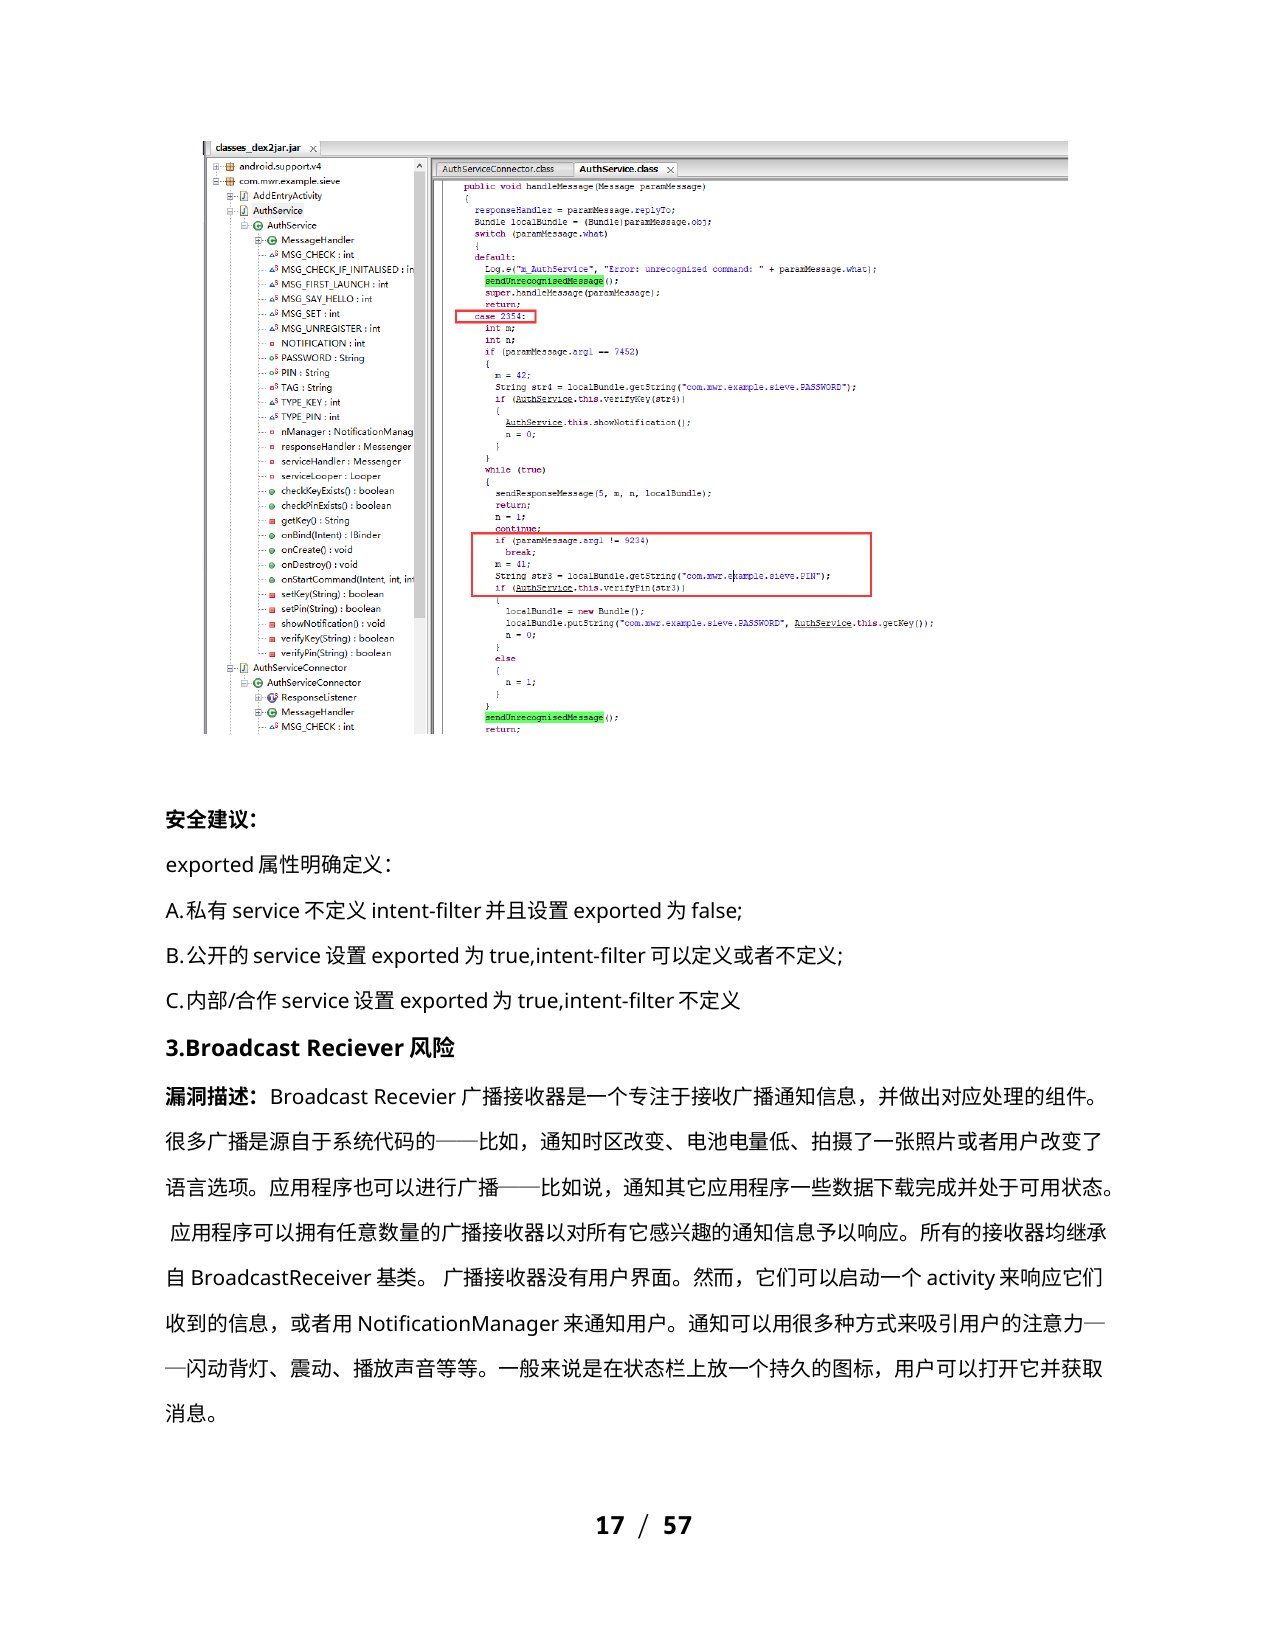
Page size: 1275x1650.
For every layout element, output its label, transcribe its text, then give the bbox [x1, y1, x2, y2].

text exported属性明确定义： [165, 848, 1109, 879]
list 公开的service设置exported为true,intent-filter可以定义或者不定义; [165, 939, 1109, 970]
text 漏洞描述：Broadcast Recevier 广播接收器是一个专注于接收广播通知信息，并做出对应处理的组件。很多广播是源自于系统代码的──比如，通知时区改变、电池电量低、拍摄了一张照片或者用户改变了语言选项。应用程序也可以进行广播──比如说，通知其它应用程序一些数据下载完成并处于可用状态。 应用程序可以拥有任意数量的广播接收器以对所有它感兴趣的通知信息予以响应。所有的接收器均继承自BroadcastReceiver基类。 广播接收器没有用户界面。然而，它们可以启动一个activity来响应它们收到的信息，或者用NotificationManager来通知用户。通知可以用很多种方式来吸引用户的注意力──闪动背灯、震动、播放声音等等。一般来说是在状态栏上放一个持久的图标，用户可以打开它并获取消息。 [165, 1080, 1109, 1428]
list 内部/合作service设置exported为true,intent-filter不定义 [165, 985, 1109, 1015]
picture [202, 141, 1069, 734]
text 安全建议： [165, 803, 1109, 833]
list 私有service不定义intent-filter并且设置exported为false; [165, 894, 1109, 924]
subtitle 3.Broadcast Reciever风险 [165, 1030, 1109, 1063]
